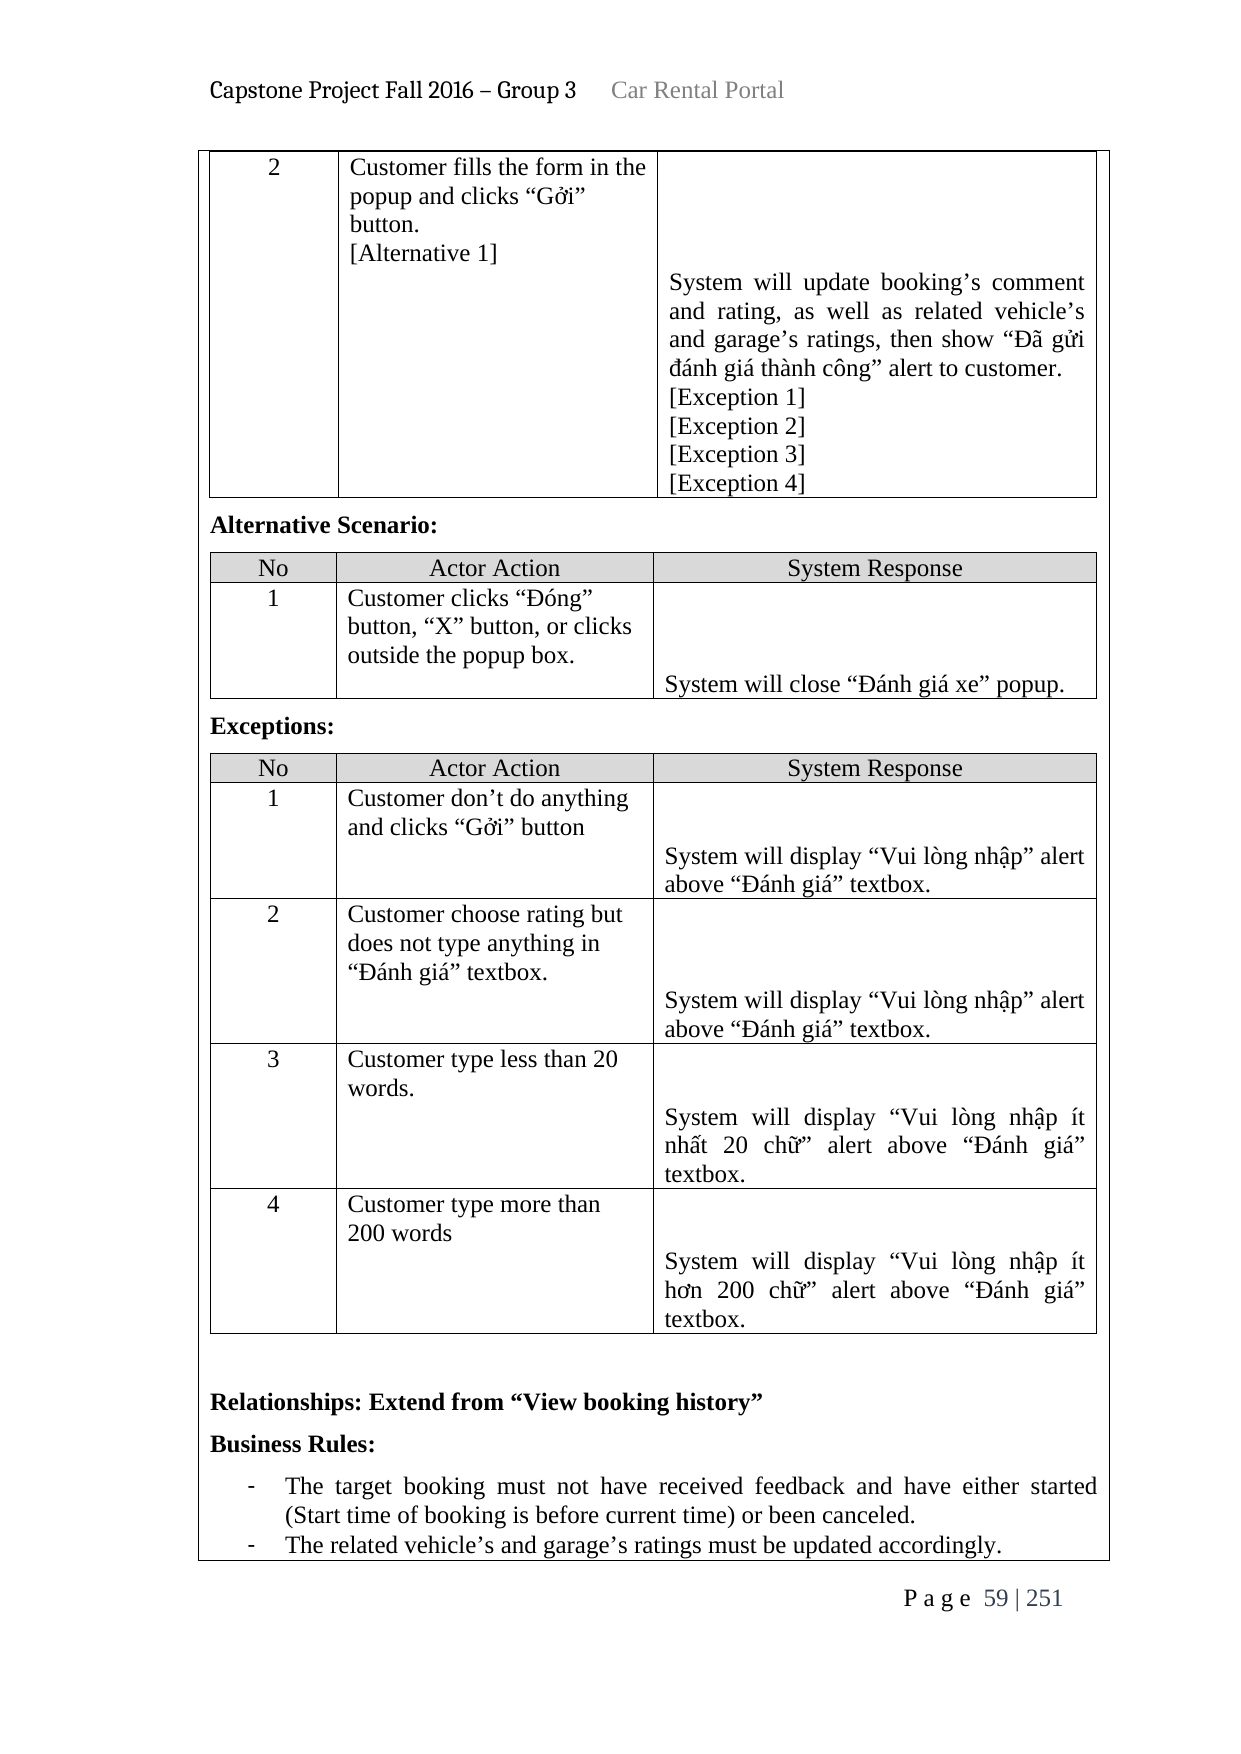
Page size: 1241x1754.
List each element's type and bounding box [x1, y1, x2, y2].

table_cell [199, 151, 1109, 1560]
